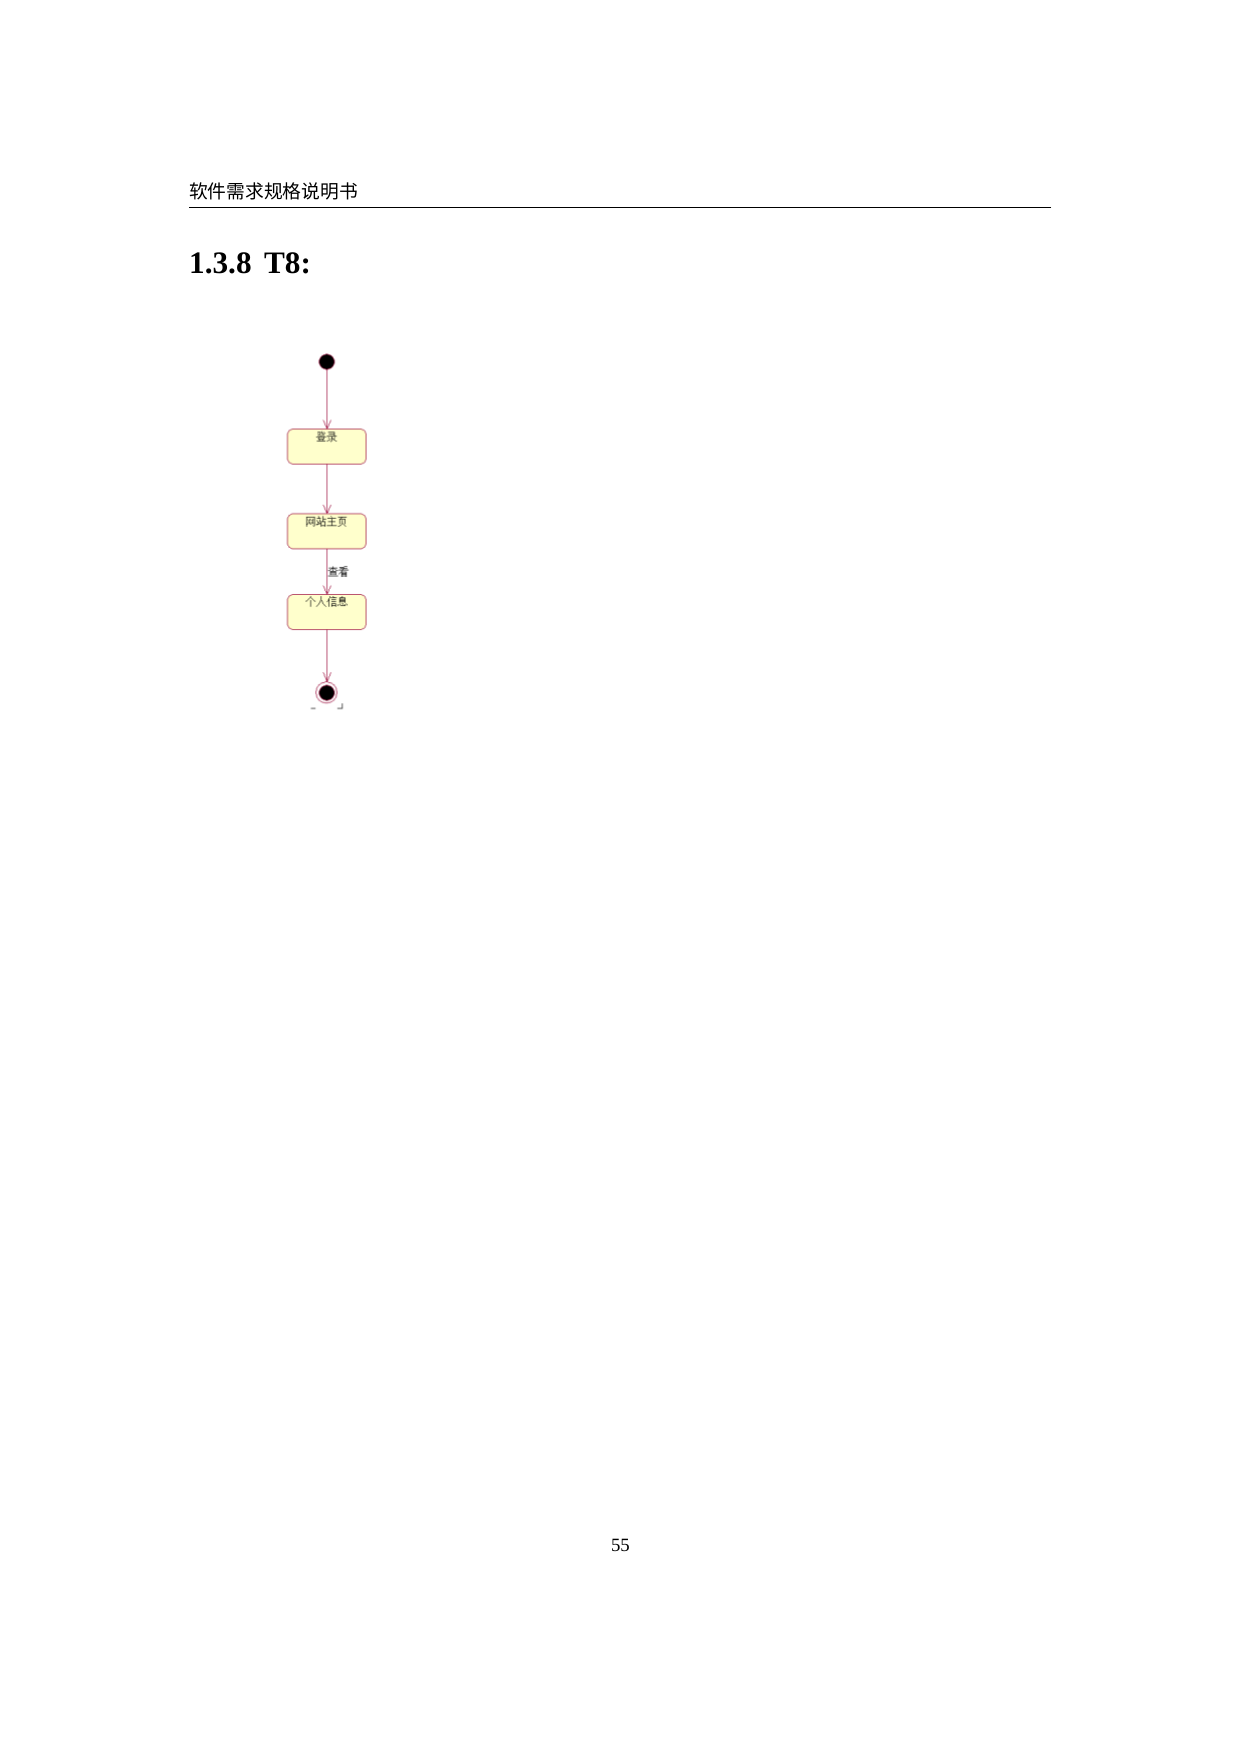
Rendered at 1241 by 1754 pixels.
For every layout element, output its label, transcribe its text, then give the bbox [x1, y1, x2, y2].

picture [188, 308, 463, 786]
subtitle T8: [189, 244, 1051, 280]
